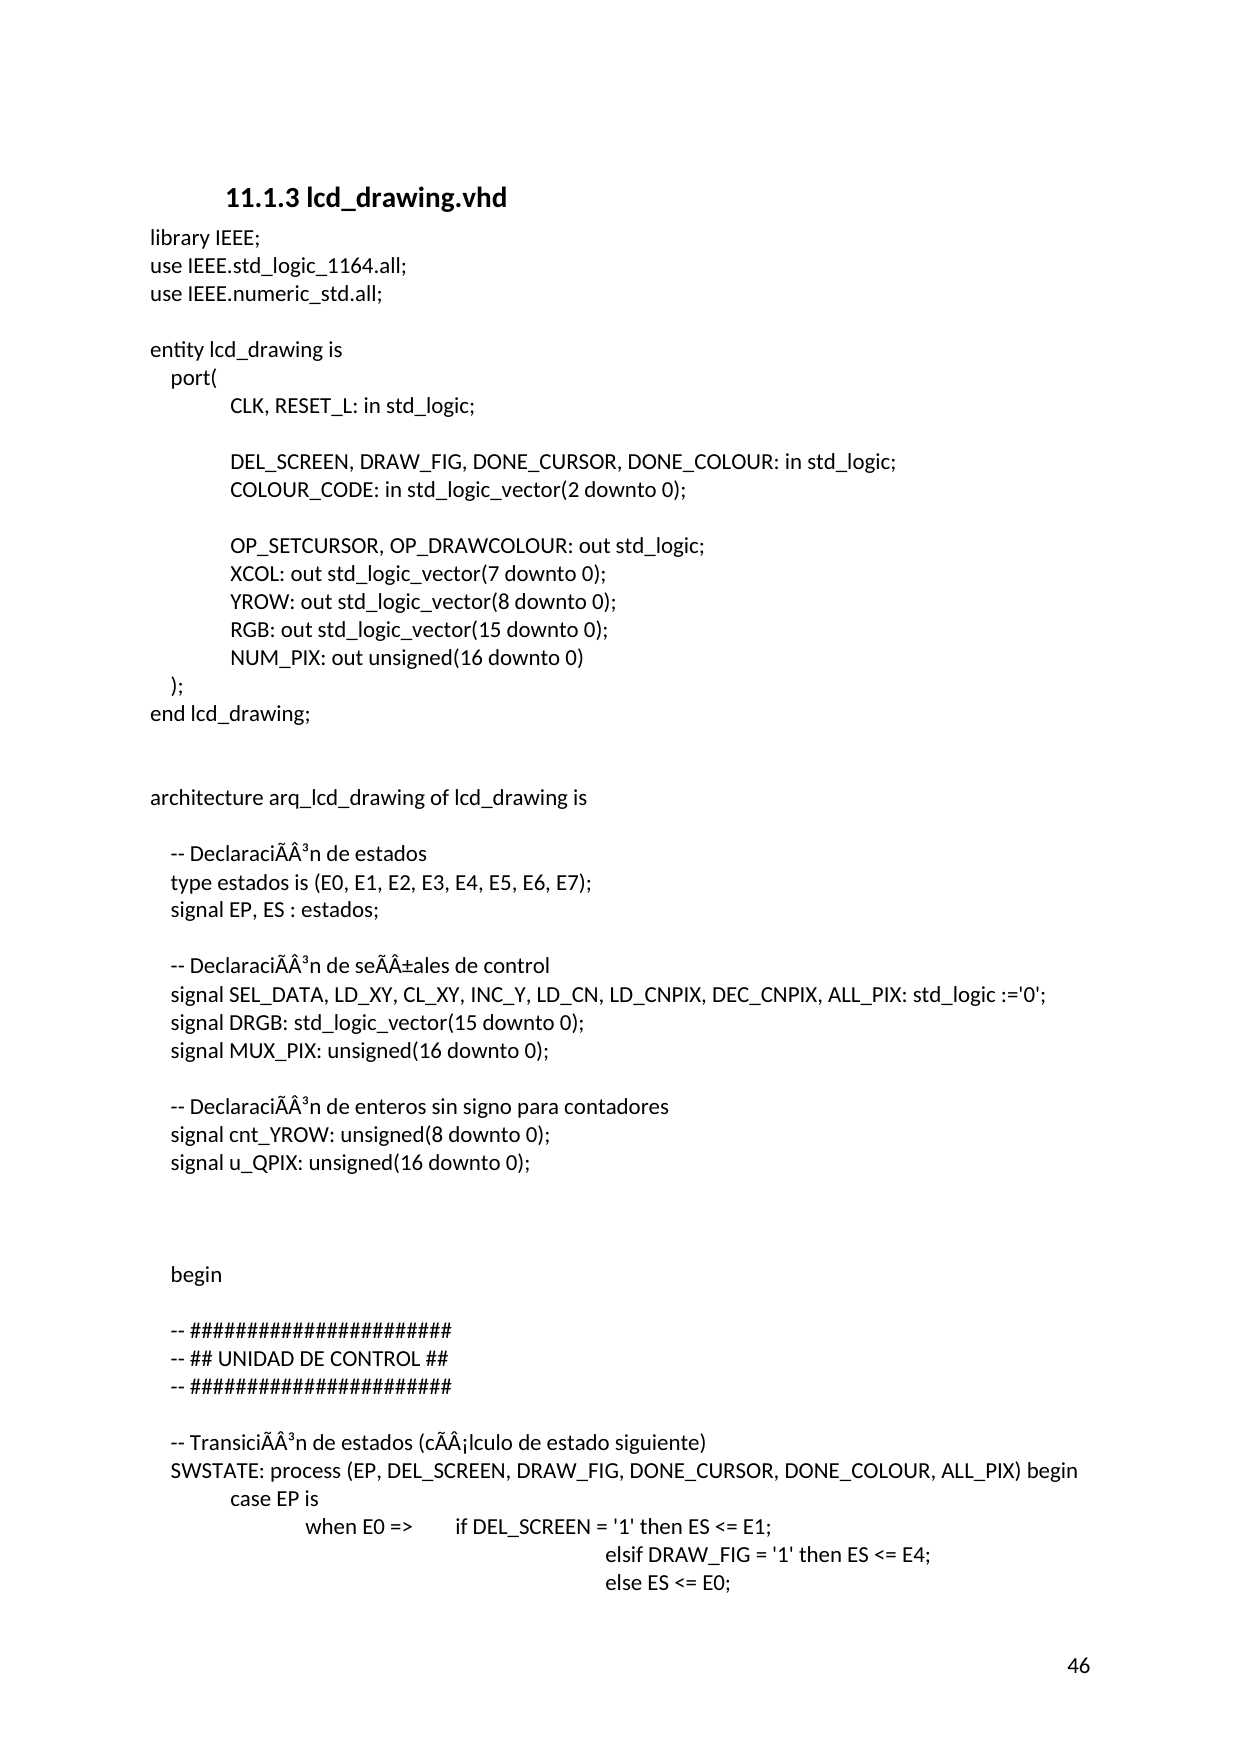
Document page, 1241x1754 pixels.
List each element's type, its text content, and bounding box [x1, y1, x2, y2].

text architecture arq_lcd_drawing of lcd_drawing is [150, 783, 1090, 812]
text signal DRGB: std_logic_vector(15 downto 0); [150, 1008, 1090, 1036]
text XCOL: out std_logic_vector(7 downto 0); [150, 559, 1090, 587]
text entity lcd_drawing is [150, 335, 1090, 363]
text -- DeclaraciÃÂ³n de estados [150, 839, 1090, 868]
text -- ####################### [150, 1316, 1090, 1344]
text COLOUR_CODE: in std_logic_vector(2 downto 0); [150, 475, 1090, 503]
text -- TransiciÃÂ³n de estados (cÃÂ¡lculo de estado siguiente) [150, 1428, 1090, 1456]
text -- DeclaraciÃÂ³n de enteros sin signo para contadores [150, 1092, 1090, 1120]
text elsif DRAW_FIG = '1' then ES <= E4; [150, 1540, 1090, 1568]
text signal MUX_PIX: unsigned(16 downto 0); [150, 1036, 1090, 1064]
text DEL_SCREEN, DRAW_FIG, DONE_CURSOR, DONE_COLOUR: in std_logic; [150, 447, 1090, 475]
text else ES <= E0; [150, 1568, 1090, 1596]
text NUM_PIX: out unsigned(16 downto 0) [150, 643, 1090, 671]
text type estados is (E0, E1, E2, E3, E4, E5, E6, E7); [150, 868, 1090, 896]
text use IEEE.std_logic_1164.all; [150, 251, 1090, 279]
text SWSTATE: process (EP, DEL_SCREEN, DRAW_FIG, DONE_CURSOR, DONE_COLOUR, ALL_PIX) begin [150, 1456, 1090, 1484]
text library IEEE; [150, 223, 1090, 251]
text when E0 => if DEL_SCREEN = '1' then ES <= E1; [150, 1512, 1090, 1540]
text -- ## UNIDAD DE CONTROL ## [150, 1344, 1090, 1372]
text -- DeclaraciÃÂ³n de seÃÂ±ales de control [150, 952, 1090, 980]
text ); [150, 671, 1090, 699]
text signal u_QPIX: unsigned(16 downto 0); [150, 1148, 1090, 1176]
text signal SEL_DATA, LD_XY, CL_XY, INC_Y, LD_CN, LD_CNPIX, DEC_CNPIX, ALL_PIX: std_logic :='0'; [150, 980, 1090, 1008]
text RGB: out std_logic_vector(15 downto 0); [150, 615, 1090, 643]
text end lcd_drawing; [150, 699, 1090, 727]
text -- ####################### [150, 1372, 1090, 1400]
text use IEEE.numeric_std.all; [150, 279, 1090, 307]
text case EP is [150, 1484, 1090, 1512]
subtitle 11.1.3 lcd_drawing.vhd [225, 179, 1090, 215]
text YROW: out std_logic_vector(8 downto 0); [150, 587, 1090, 615]
text CLK, RESET_L: in std_logic; [150, 391, 1090, 419]
text signal cnt_YROW: unsigned(8 downto 0); [150, 1120, 1090, 1148]
text begin [150, 1260, 1090, 1288]
text signal EP, ES : estados; [150, 896, 1090, 924]
text port( [150, 363, 1090, 391]
text OP_SETCURSOR, OP_DRAWCOLOUR: out std_logic; [150, 531, 1090, 559]
